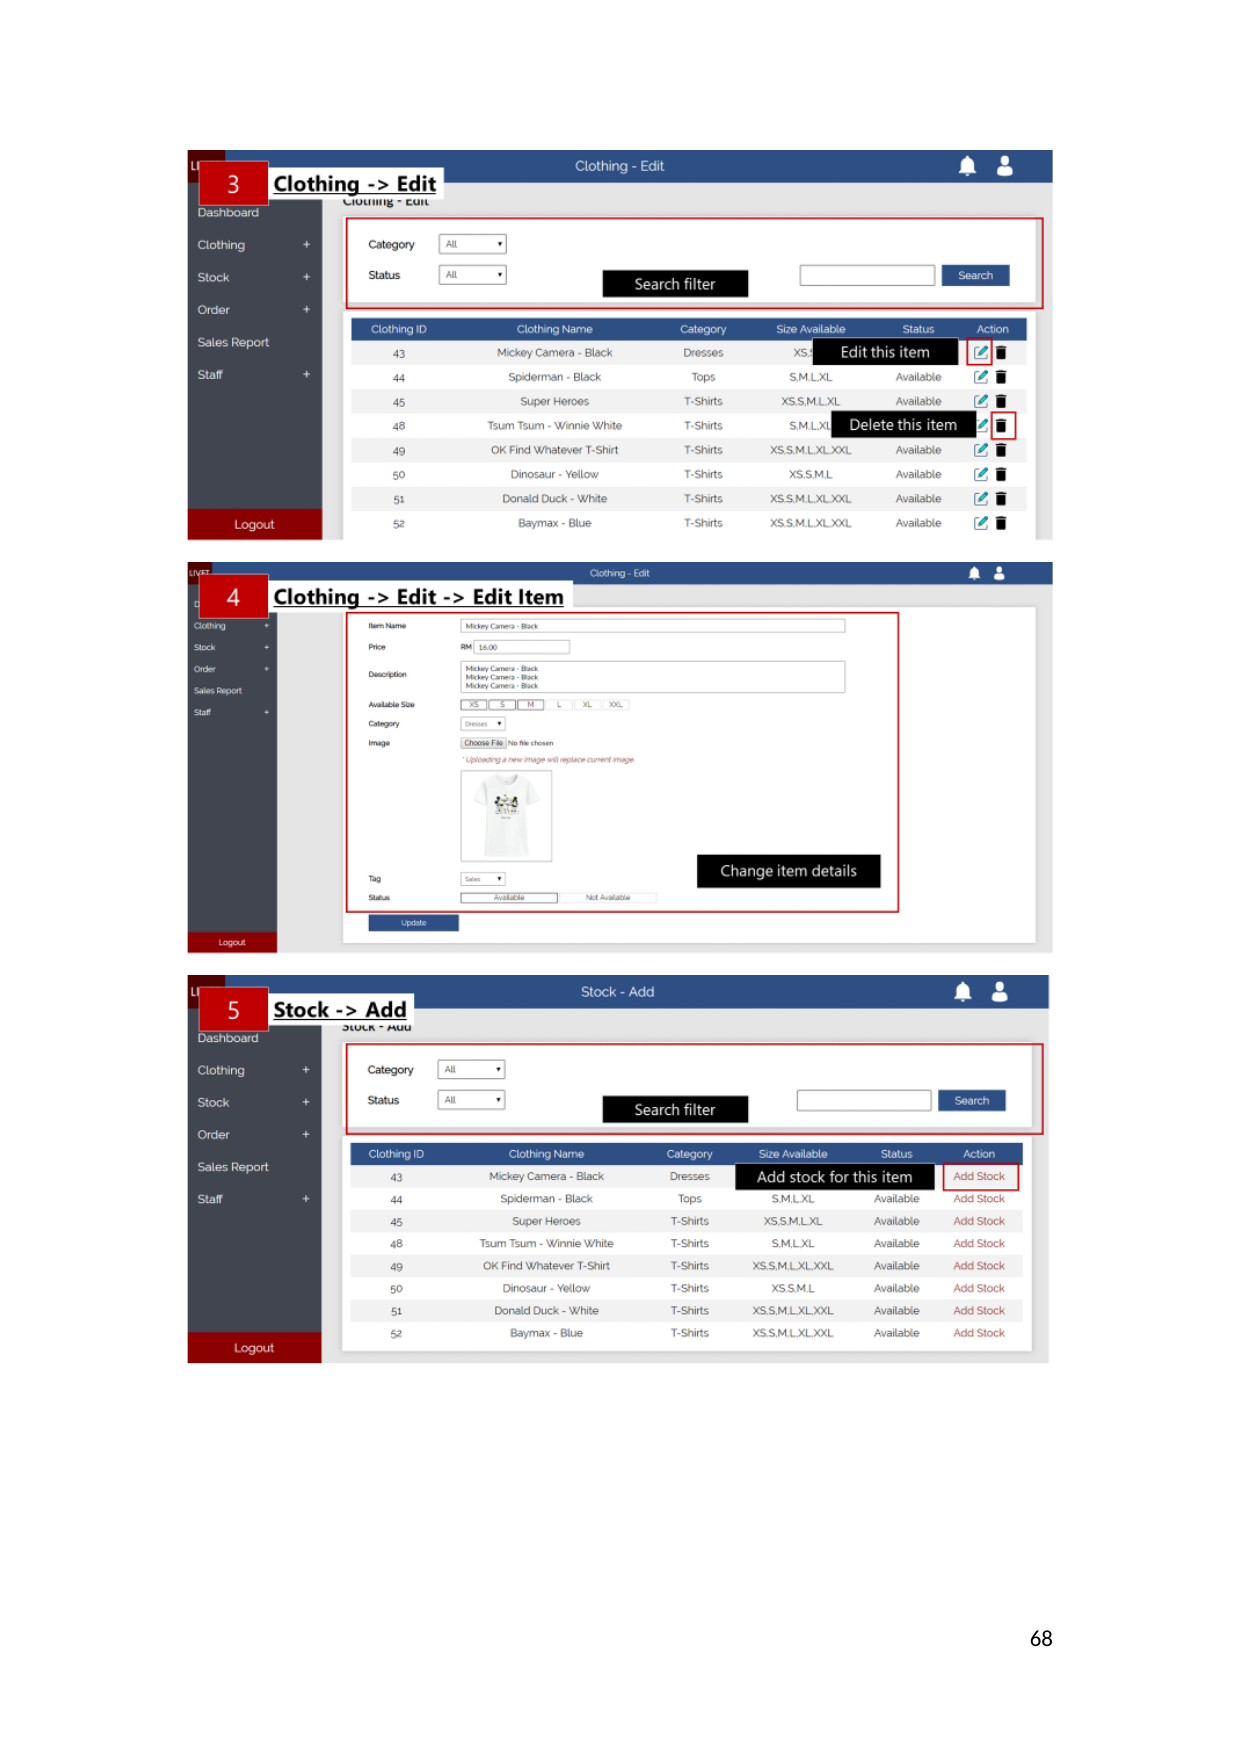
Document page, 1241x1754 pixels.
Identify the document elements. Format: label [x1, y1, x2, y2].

picture [187, 562, 1053, 957]
picture [187, 975, 1053, 1369]
picture [187, 150, 1053, 544]
